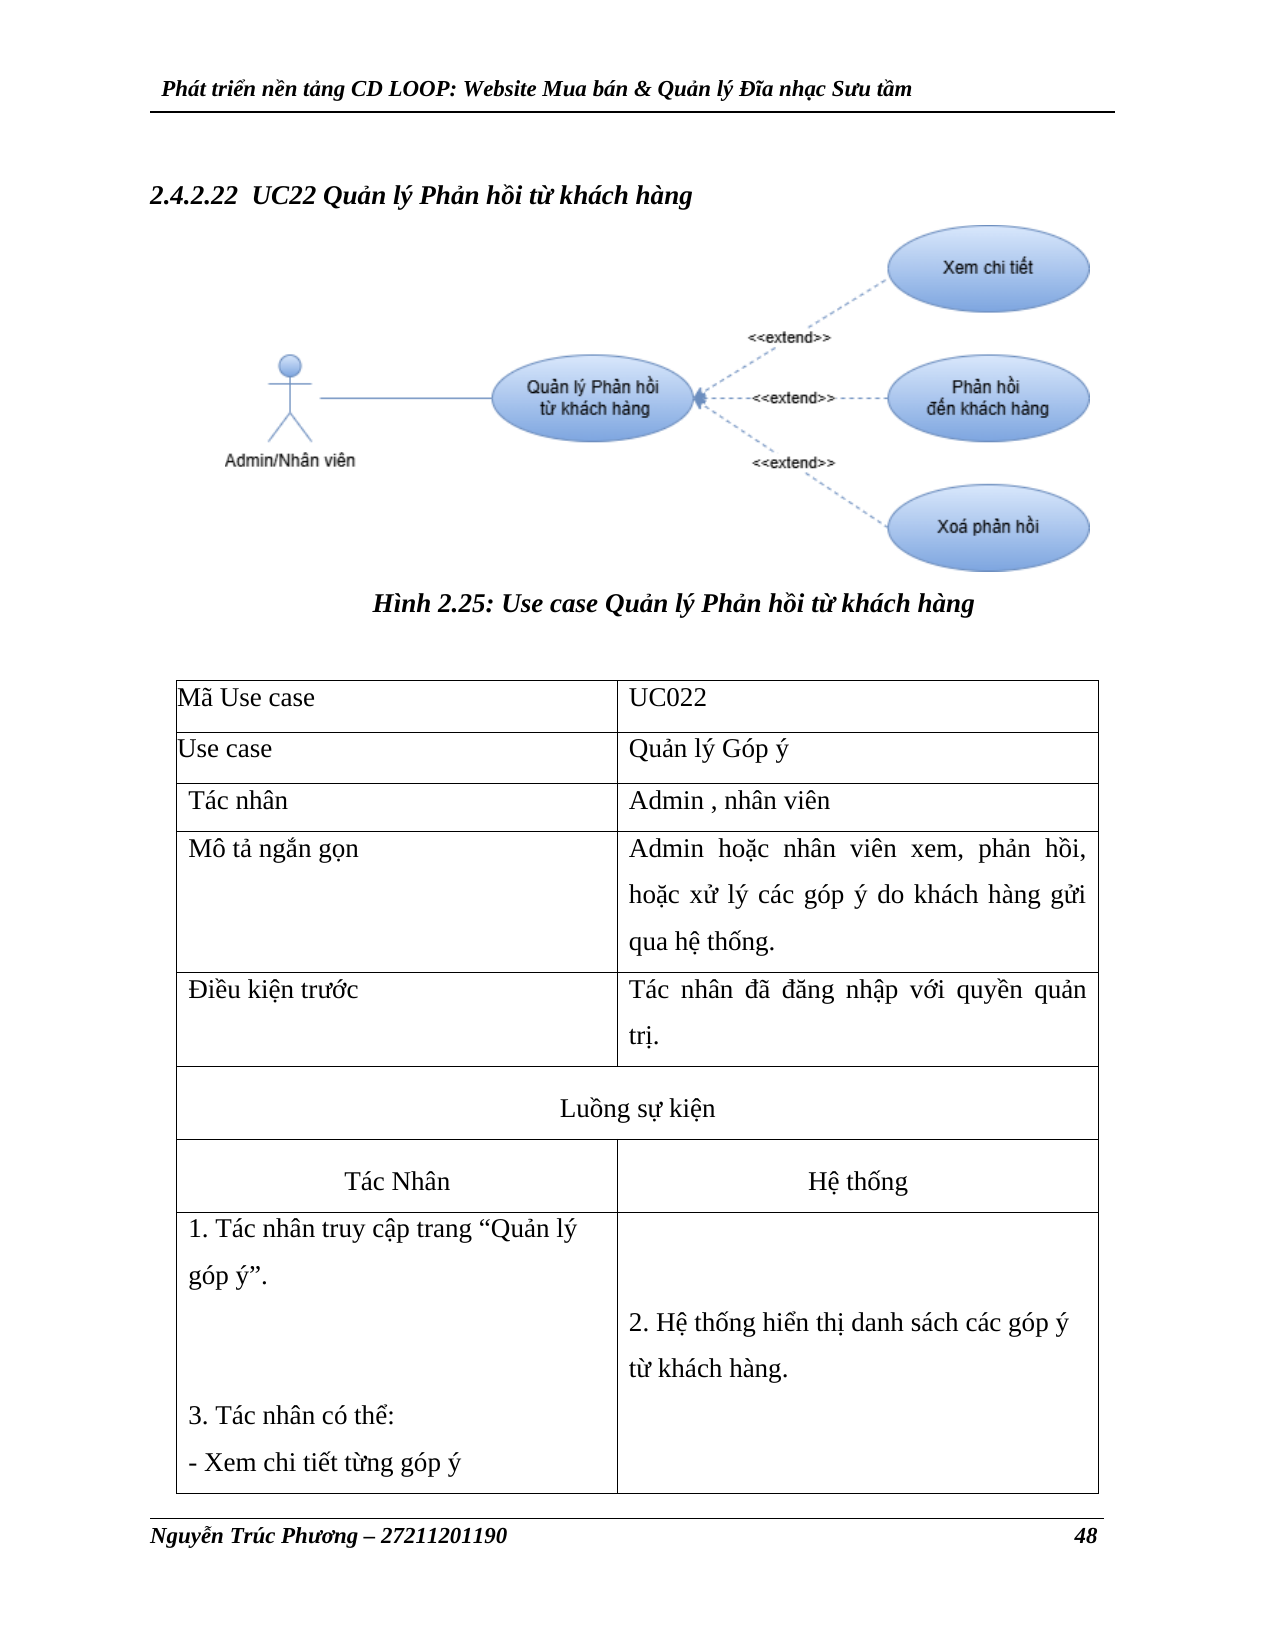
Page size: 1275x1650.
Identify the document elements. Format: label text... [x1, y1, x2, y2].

subtitle 2.4.2.22 UC22 Quản lý Phản hồi từ khách hàng [150, 179, 1125, 210]
table_cell Use case [177, 733, 617, 783]
table_cell Admin , nhân viên [618, 784, 1098, 831]
table_cell Tác Nhân [177, 1140, 617, 1212]
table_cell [177, 1213, 617, 1493]
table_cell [618, 1213, 1098, 1493]
table_cell Hệ thống [618, 1140, 1098, 1212]
table_cell Mô tả ngắn gọn [177, 832, 617, 972]
table_cell Admin hoặc nhân viên xem, phản hồi, hoặc xử lý các góp ý do khách hàng gửi qua hệ thống. [618, 832, 1098, 972]
table_cell Tác nhân đã đăng nhập với quyền quản trị. [618, 973, 1098, 1066]
picture [225, 225, 1090, 572]
table_cell Tác nhân [177, 784, 617, 831]
table_cell Quản lý Góp ý [618, 733, 1098, 783]
text Hình 2.25: Use case Quản lý Phản hồi từ khách hàng [150, 587, 1125, 618]
table_cell Luồng sự kiện [177, 1067, 1098, 1139]
table_cell Điều kiện trước [177, 973, 617, 1066]
table_header UC022 [618, 681, 1098, 732]
table_header Mã Use case [177, 681, 617, 732]
